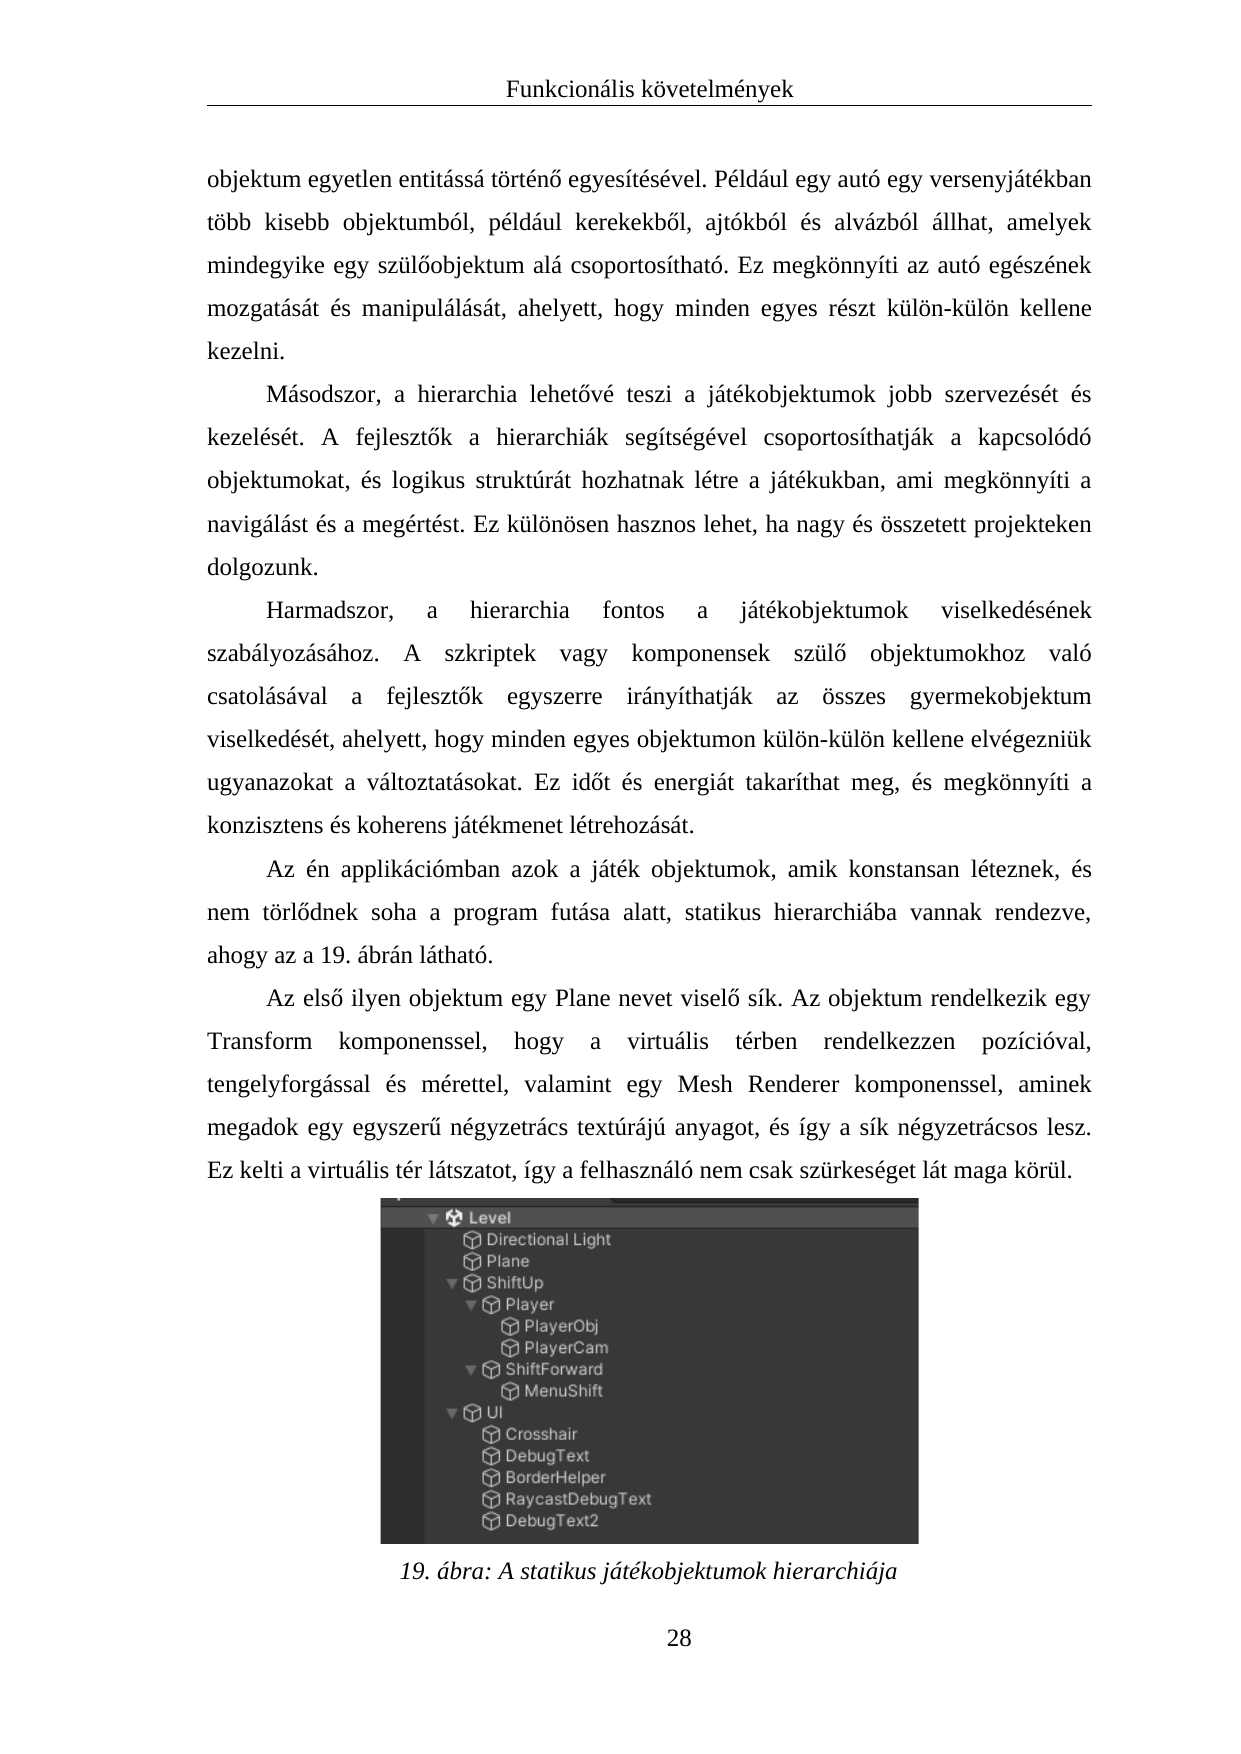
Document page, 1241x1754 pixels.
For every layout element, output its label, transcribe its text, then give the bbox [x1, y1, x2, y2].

picture [380, 1198, 919, 1544]
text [207, 164, 1092, 365]
text Az első ilyen objektum egy Plane nevet viselő sík. Az objektum rendelkezik egy Transform komponenssel, hogy a virtuális térben rendelkezzen pozícióval, tengelyforgással és mérettel, valamint egy Mesh Renderer komponenssel, aminek megadok egy egyszerű négyzetrács textúrájú anyagot, és így a sík négyzetrácsos lesz. Ez kelti a virtuális tér látszatot, így a felhasználó nem csak szürkeséget lát maga körül. [207, 983, 1092, 1184]
text Másodszor, a hierarchia lehetővé teszi a játékobjektumok jobb szervezését és kezelését. A fejlesztők a hierarchiák segítségével csoportosíthatják a kapcsolódó objektumokat, és logikus struktúrát hozhatnak létre a játékukban, ami megkönnyíti a navigálást és a megértést. Ez különösen hasznos lehet, ha nagy és összetett projekteken dolgozunk. [207, 379, 1092, 581]
text Harmadszor, a hierarchia fontos a játékobjektumok viselkedésének szabályozásához. A szkriptek vagy komponensek szülő objektumokhoz való csatolásával a fejlesztők egyszerre irányíthatják az összes gyermekobjektum viselkedését, ahelyett, hogy minden egyes objektumon külön-külön kellene elvégezniük ugyanazokat a változtatásokat. Ez időt és energiát takaríthat meg, és megkönnyíti a konzisztens és koherens játékmenet létrehozását. [207, 595, 1092, 839]
text Az én applikációmban azok a játék objektumok, amik konstansan léteznek, és nem törlődnek soha a program futása alatt, statikus hierarchiába vannak rendezve, ahogy az a 19. ábrán látható. [207, 854, 1092, 969]
